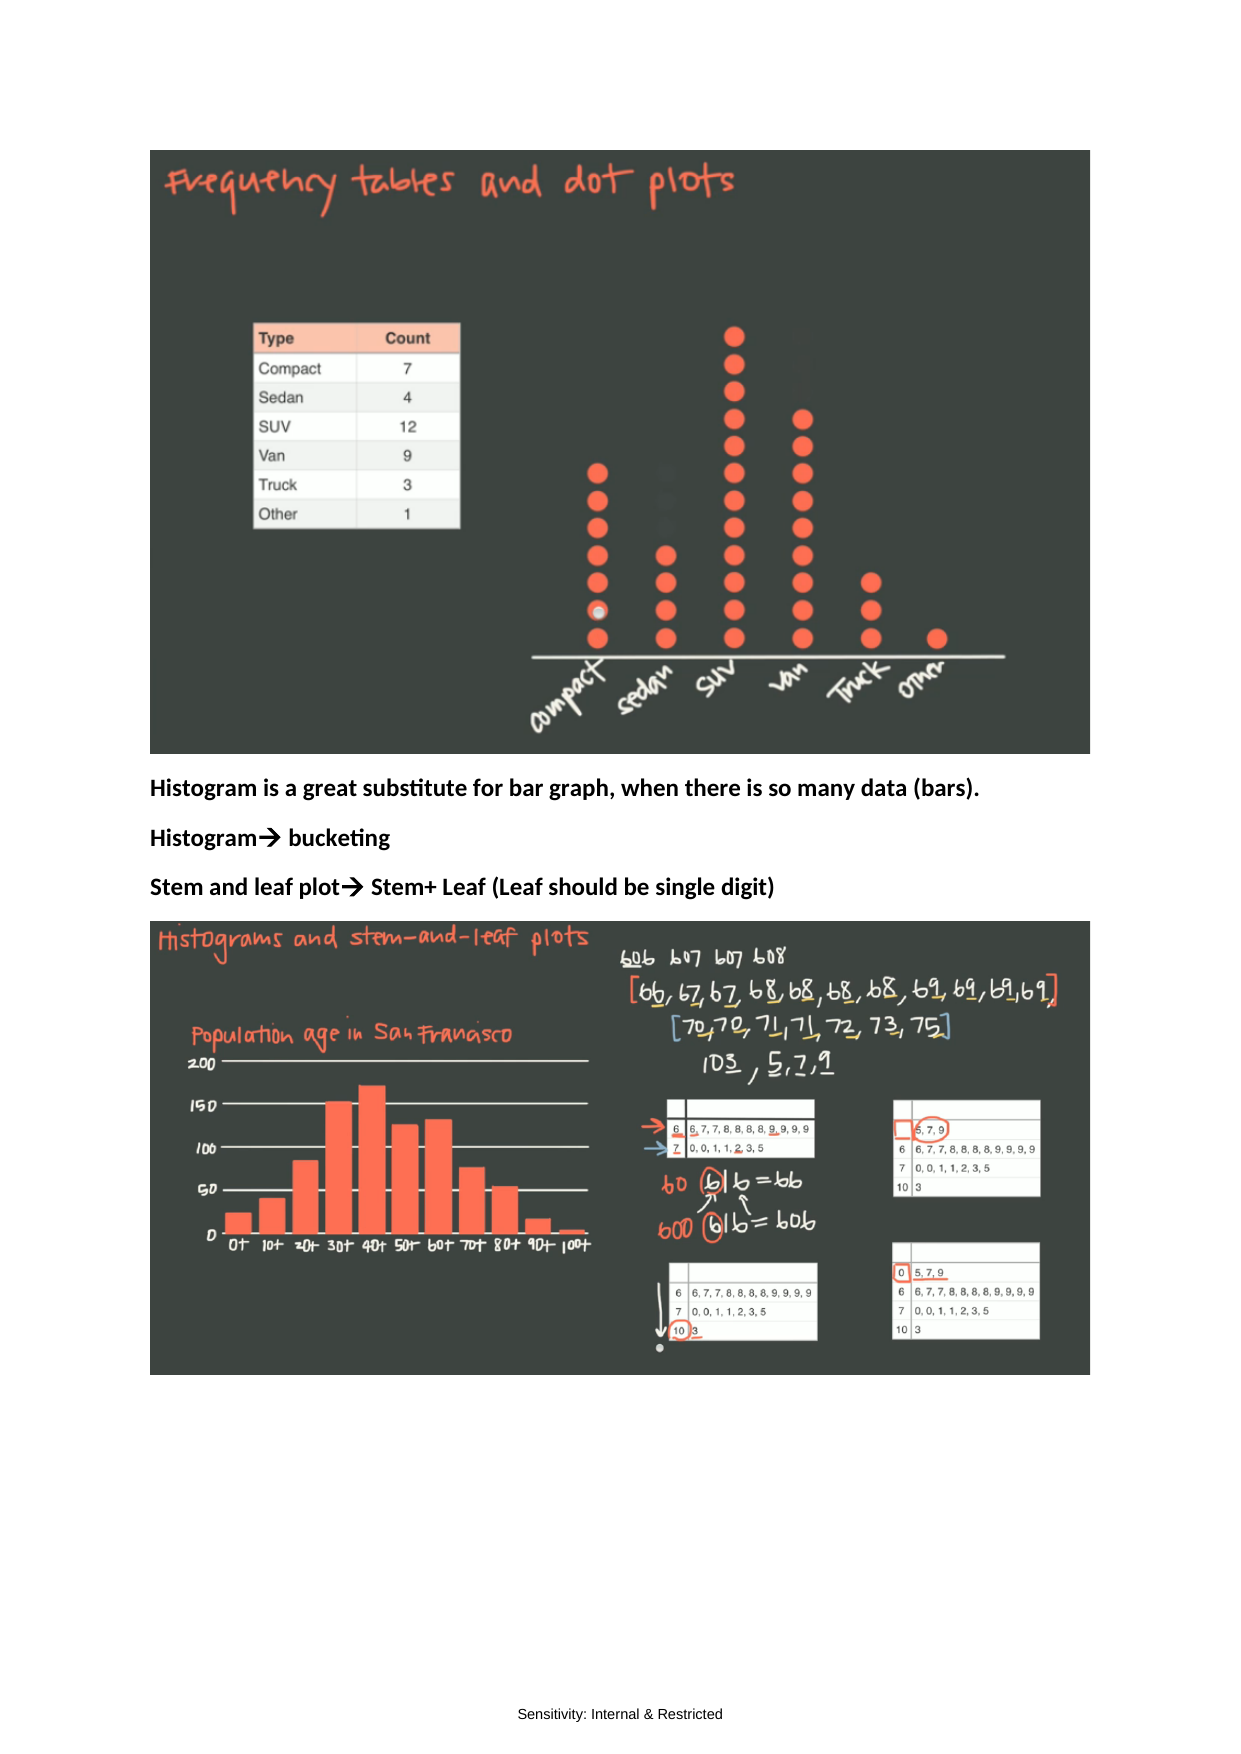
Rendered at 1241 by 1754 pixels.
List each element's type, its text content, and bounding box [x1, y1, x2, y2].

text Histogram bucketing [150, 822, 1090, 852]
text Stem and leaf plot Stem+ Leaf (Leaf should be single digit) [150, 871, 1090, 902]
text Histogram is a great substitute for bar graph, when there is so many data (bars). [150, 772, 1090, 803]
